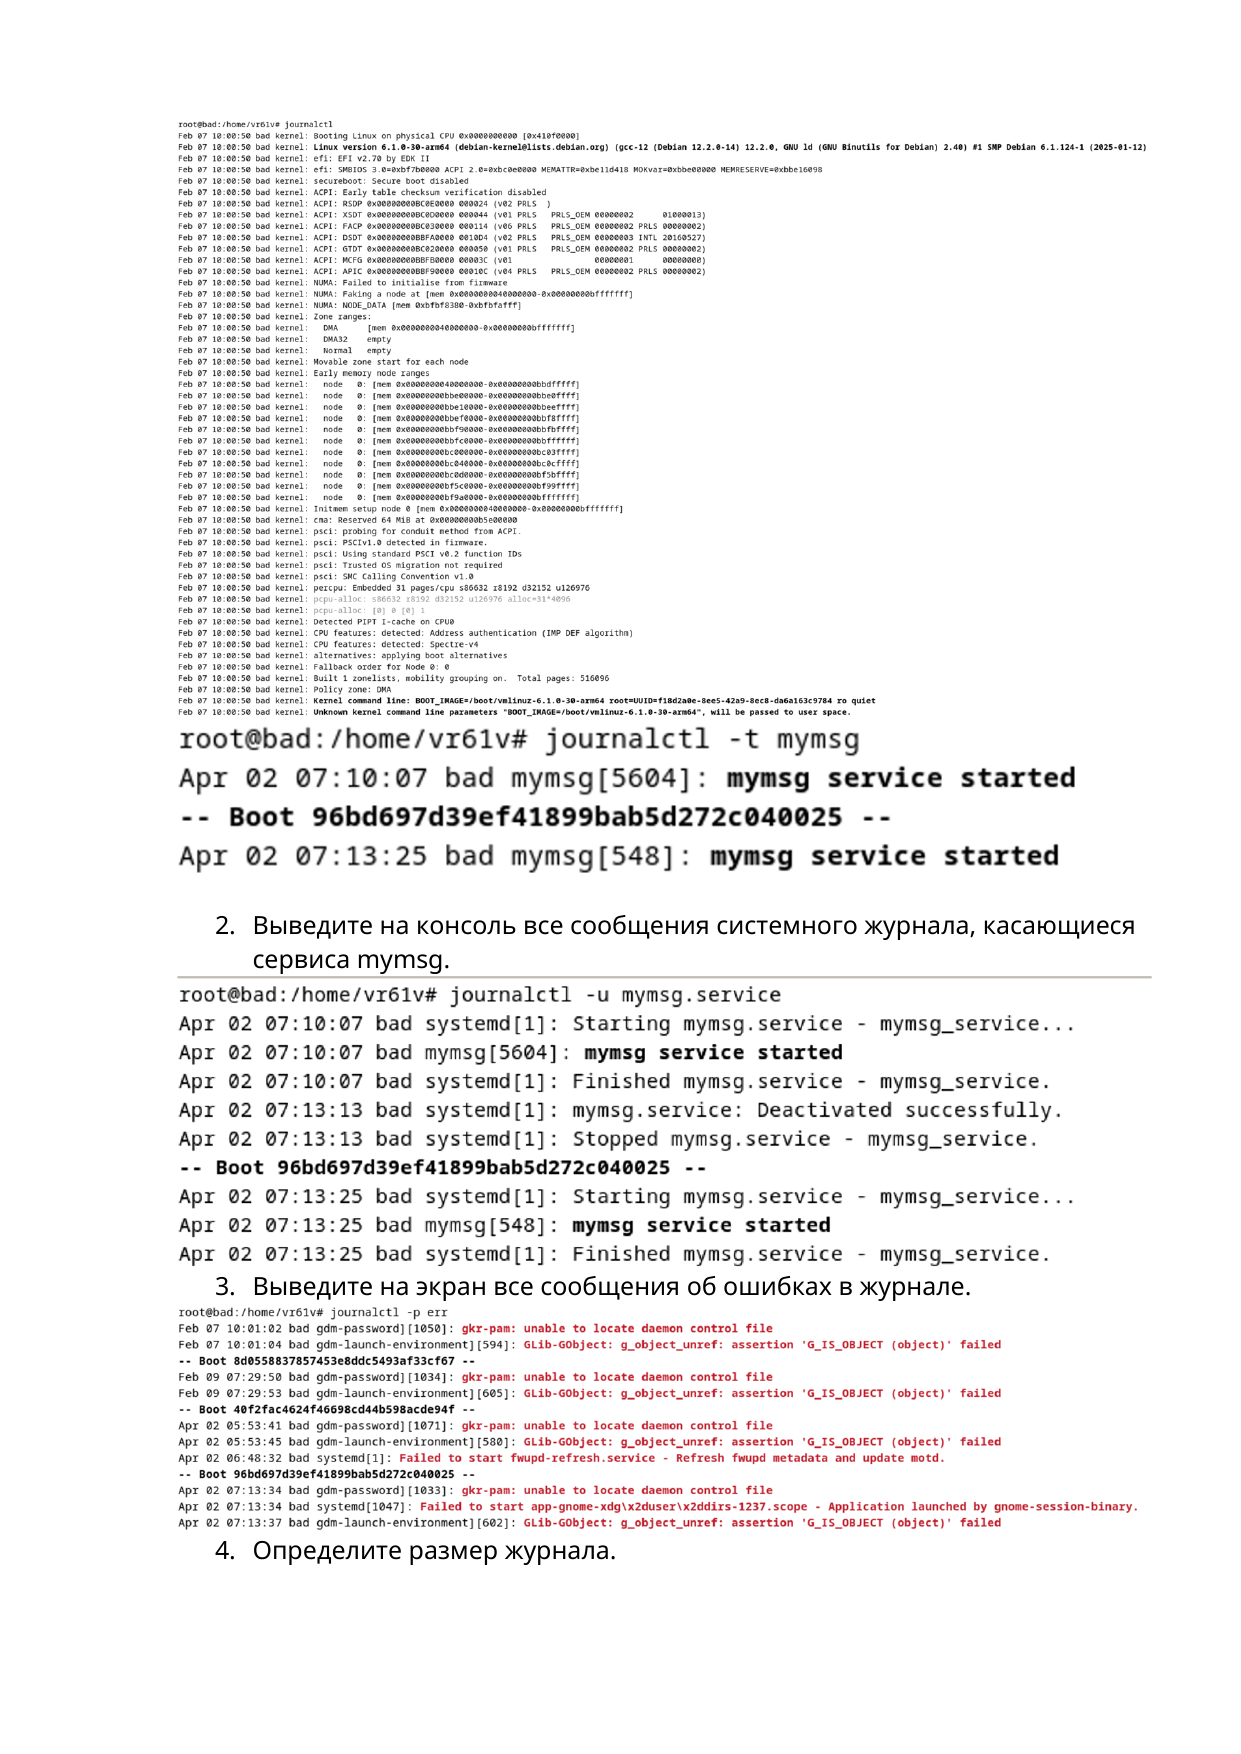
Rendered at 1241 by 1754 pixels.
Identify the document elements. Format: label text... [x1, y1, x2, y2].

picture [177, 1302, 1152, 1533]
list Выведите на консоль все сообщения системного журнала, касающиеся сервиса mymsg. [215, 908, 1152, 976]
picture [177, 118, 1152, 874]
list Определите размер журнала. [215, 1533, 1152, 1566]
list Выведите на экран все сообщения об ошибках в журнале. [215, 1269, 1152, 1302]
picture [177, 976, 1152, 1269]
